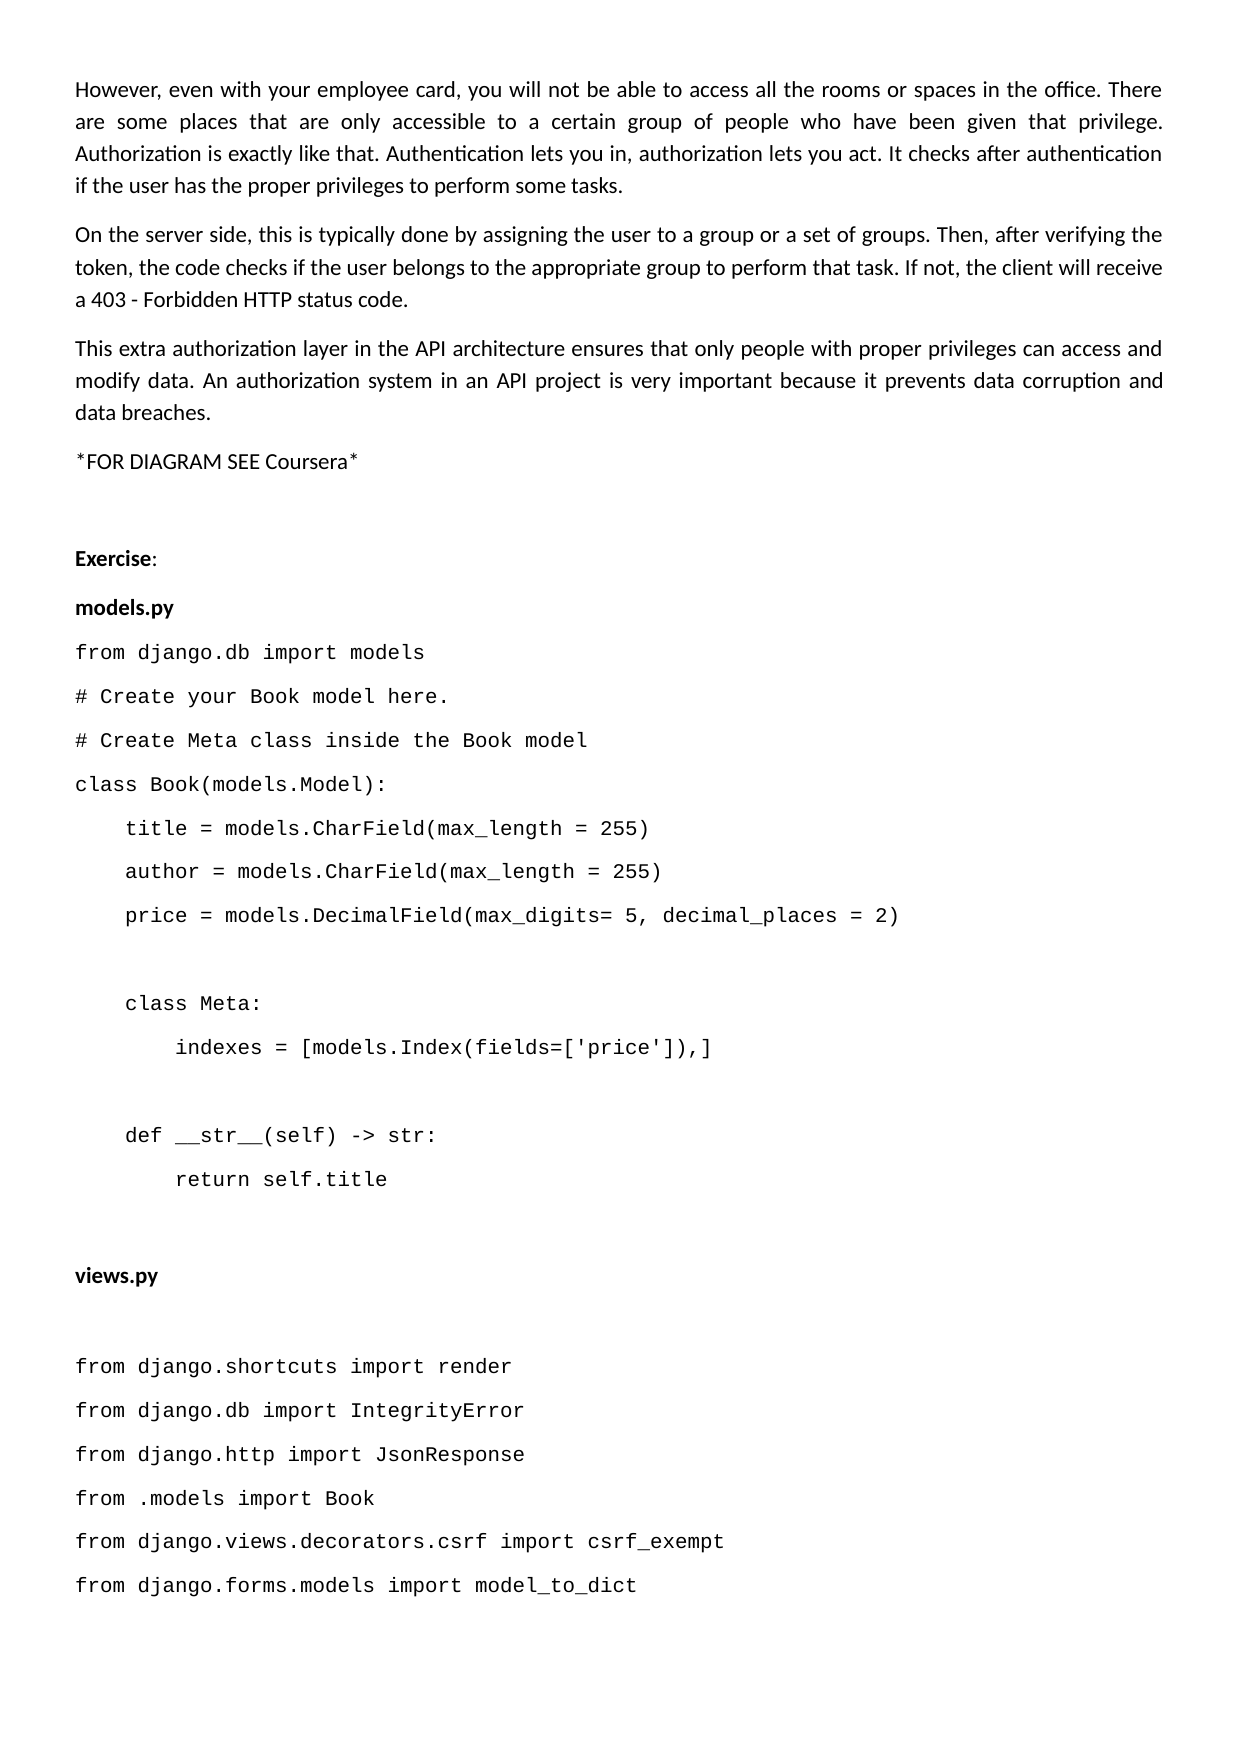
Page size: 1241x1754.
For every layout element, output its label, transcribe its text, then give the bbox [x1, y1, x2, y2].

text # Create Meta class inside the Book model [75, 730, 1165, 754]
text models.py [75, 593, 1165, 621]
text def __str__(self) -> str: [75, 1125, 1165, 1148]
text This extra authorization layer in the API architecture ensures that only people with proper privileges can access and modify data. An authorization system in an API project is very important because it prevents data corruption and data breaches. [75, 334, 1165, 426]
text return self.title [75, 1168, 1165, 1192]
text # Create your Book model here. [75, 686, 1165, 710]
text from django.views.decorators.csrf import csrf_exempt [75, 1531, 1165, 1555]
text class Meta: [75, 993, 1165, 1017]
text title = models.CharField(max_length = 255) [75, 818, 1165, 841]
text from django.forms.models import model_to_dict [75, 1575, 1165, 1599]
text On the server side, this is typically done by assigning the user to a group or a set of groups. Then, after verifying the token, the code checks if the user belongs to the appropriate group to perform that task. If not, the client will receive a 403 - Forbidden HTTP status code. [75, 220, 1165, 313]
text from django.shortcuts import render [75, 1356, 1165, 1379]
text from django.db import models [75, 642, 1165, 666]
text price = models.DecimalField(max_digits= 5, decimal_places = 2) [75, 905, 1165, 929]
text indexes = [models.Index(fields=['price']),] [75, 1037, 1165, 1061]
text class Book(models.Model): [75, 774, 1165, 797]
text from .models import Book [75, 1487, 1165, 1511]
text from django.db import IntegrityError [75, 1400, 1165, 1423]
text from django.http import JsonResponse [75, 1444, 1165, 1467]
text Exercise: [75, 544, 1165, 573]
text views.py [75, 1261, 1165, 1289]
text However, even with your employee card, you will not be able to access all the rooms or spaces in the office. There are some places that are only accessible to a certain group of people who have been given that privilege. Authorization is exactly like that. Authentication lets you in, authorization lets you act. It checks after authentication if the user has the proper privileges to perform some tasks. [75, 75, 1165, 199]
text *FOR DIAGRAM SEE Coursera* [75, 447, 1165, 475]
text author = models.CharField(max_length = 255) [75, 862, 1165, 885]
